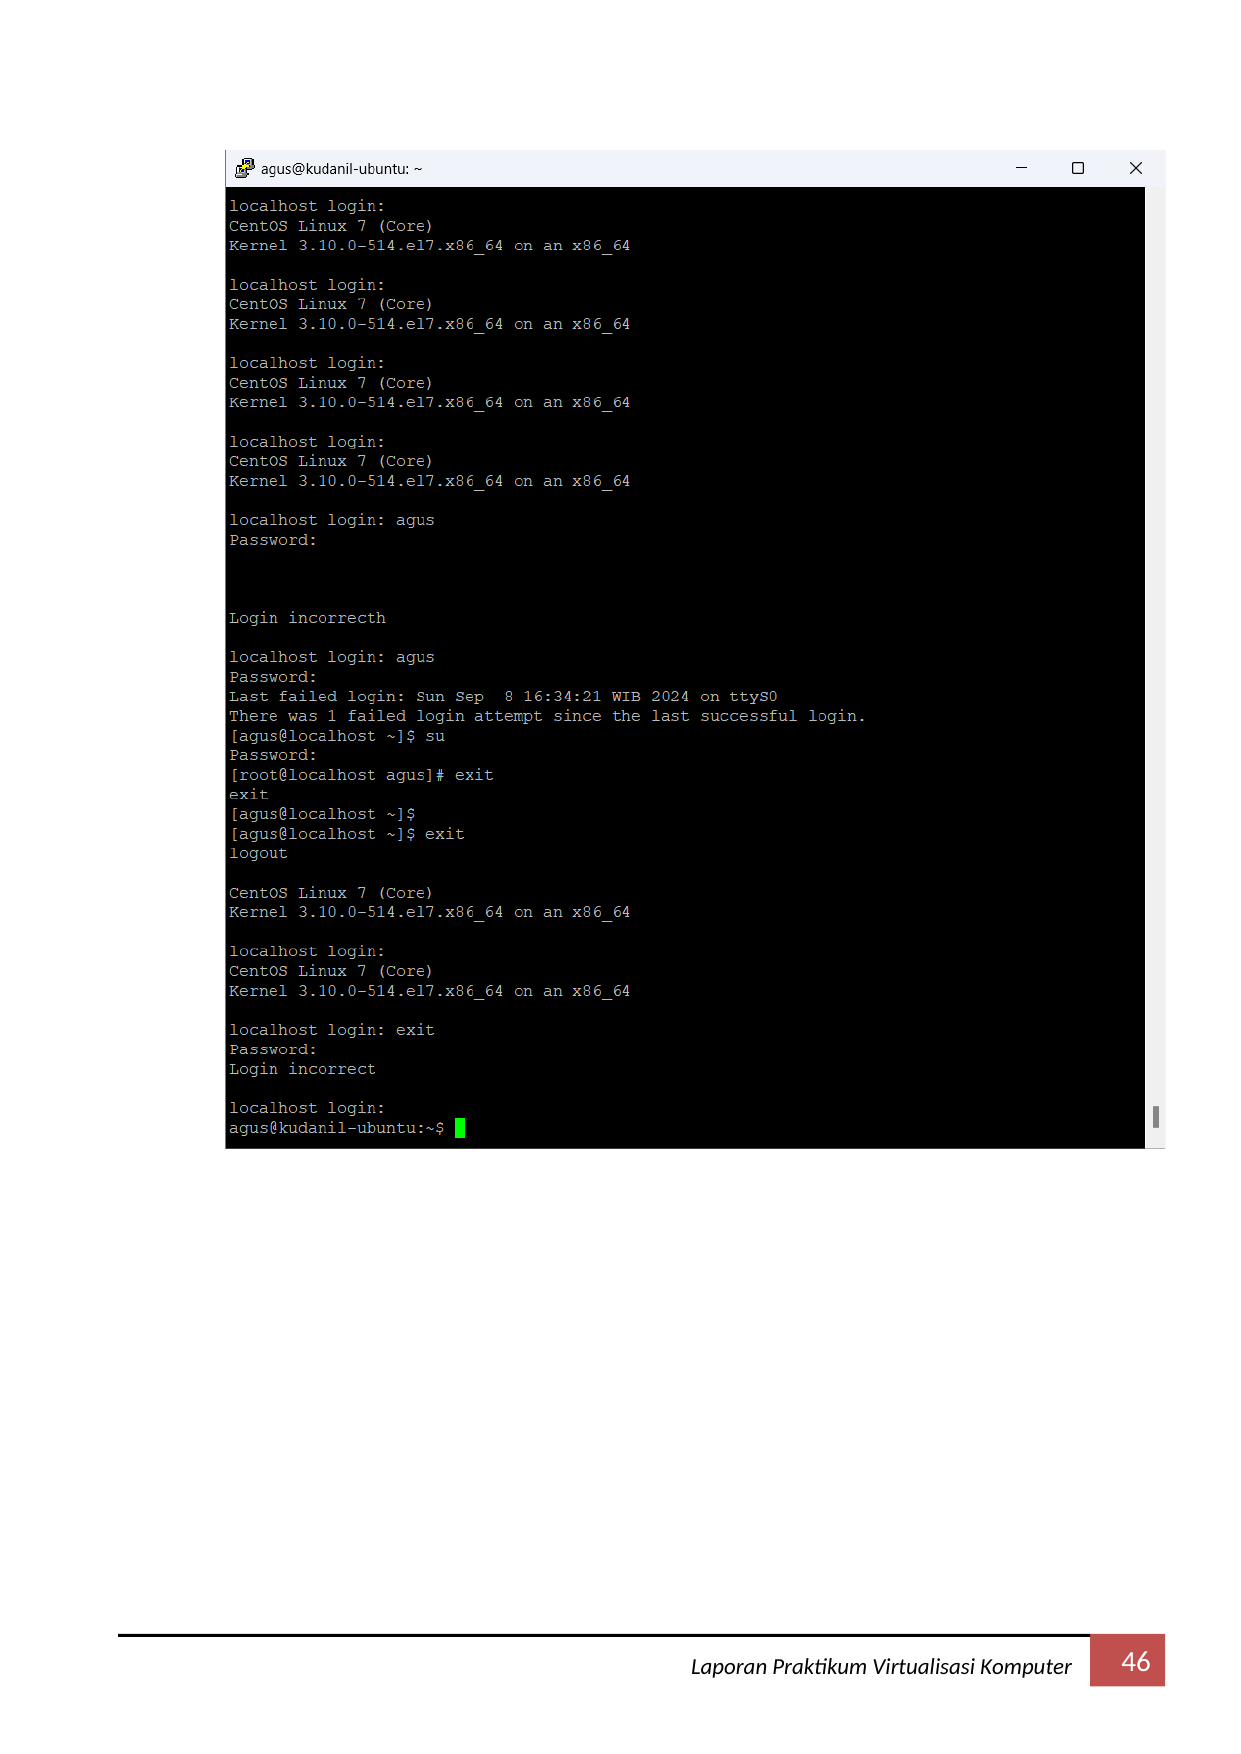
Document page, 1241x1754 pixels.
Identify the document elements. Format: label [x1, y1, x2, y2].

picture [225, 150, 1166, 1149]
